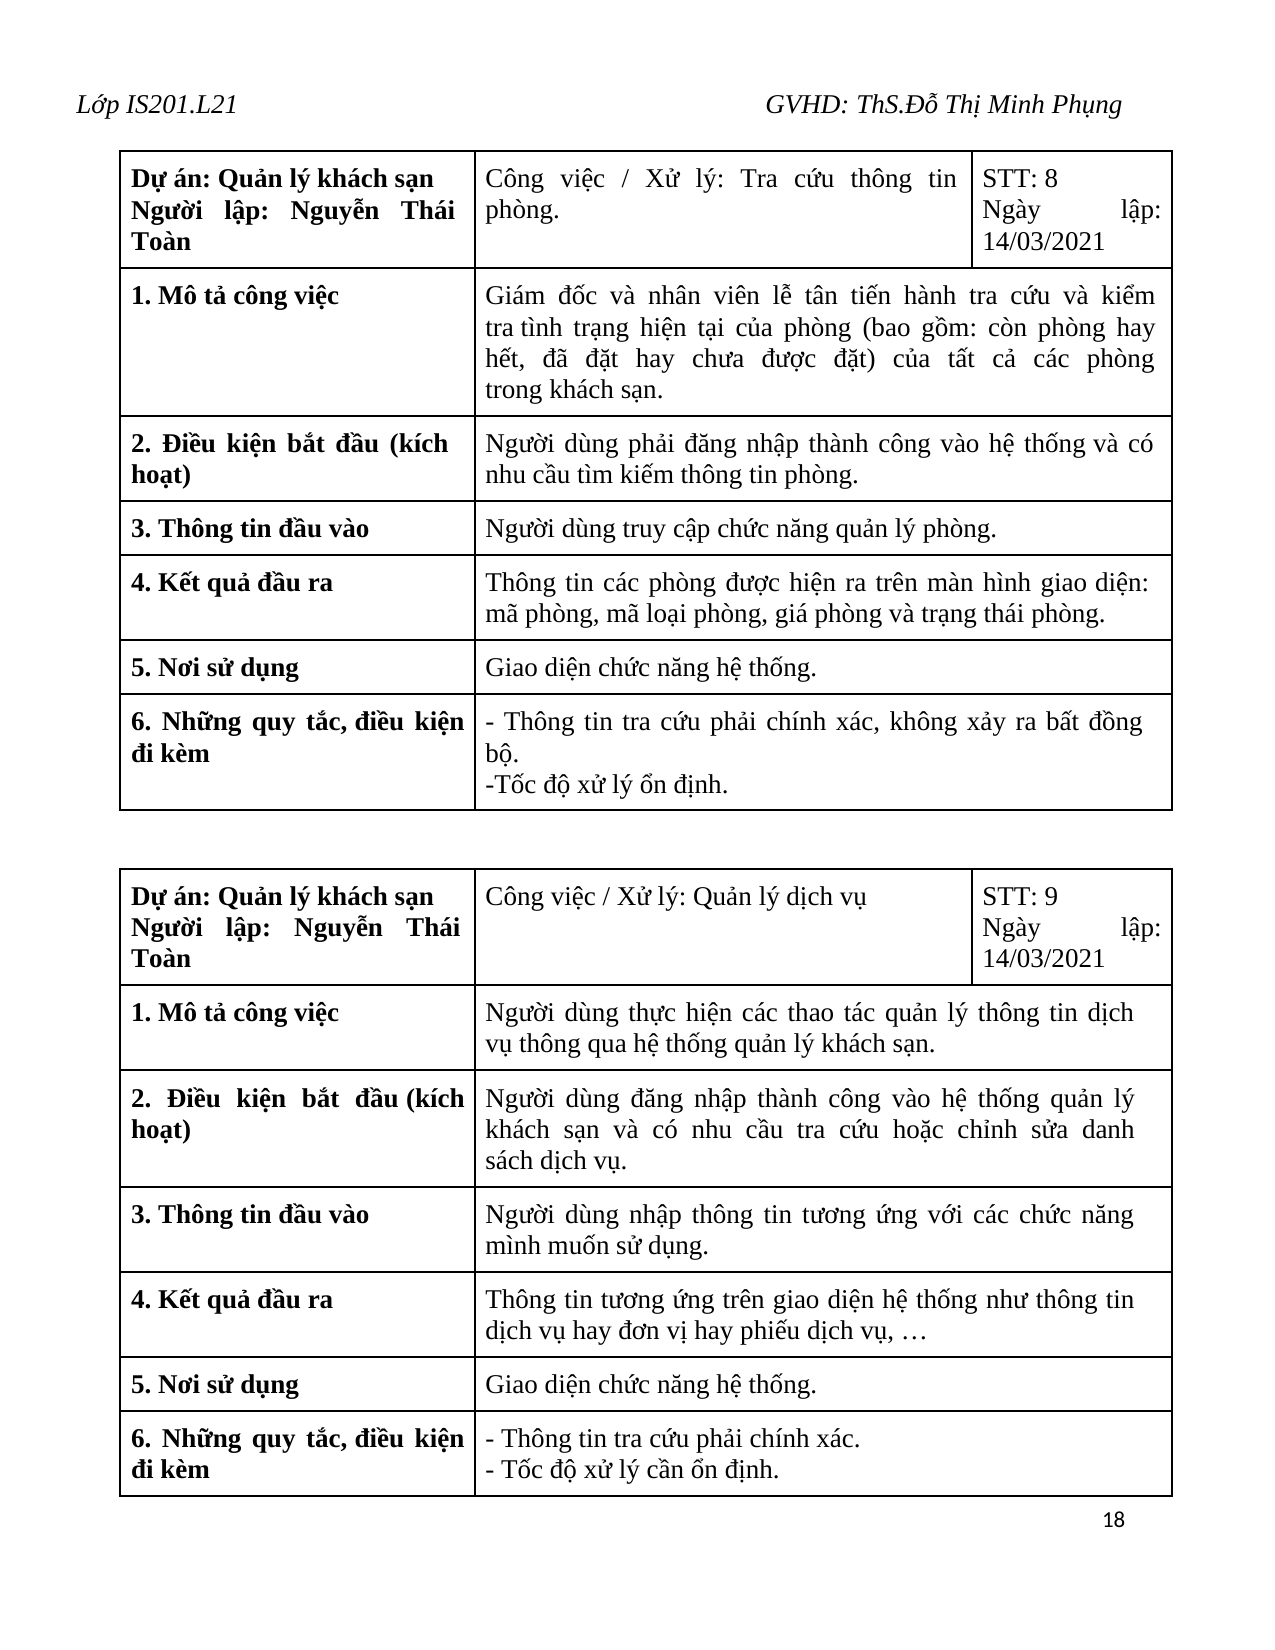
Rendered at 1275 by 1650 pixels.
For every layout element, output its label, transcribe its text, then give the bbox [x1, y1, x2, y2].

table_header Công việc / Xử lý: Tra cứu thông tin phòng. [476, 152, 971, 267]
table_cell 4. Kết quả đầu ra [121, 556, 474, 639]
table_cell Người dùng thực hiện các thao tác quản lý thông tin dịch vụ thông qua hệ thống quản lý khách sạn. [476, 986, 1171, 1069]
table_cell 5. Nơi sử dụng [121, 641, 474, 693]
table_cell 5. Nơi sử dụng [121, 1358, 474, 1410]
table_cell Người dùng nhập thông tin tương ứng với các chức năng mình muốn sử dụng. [476, 1188, 1171, 1271]
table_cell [476, 1412, 1171, 1495]
table_cell 1. Mô tả công việc [121, 269, 474, 414]
table_header Dự án: Quản lý khách sạn Người lập: Nguyễn Thái Toàn [121, 870, 474, 984]
table_cell Thông tin tương ứng trên giao diện hệ thống như thông tin dịch vụ hay đơn vị hay phiếu dịch vụ, … [476, 1273, 1171, 1356]
table_header Công việc / Xử lý: Quản lý dịch vụ [476, 870, 971, 984]
table_cell Người dùng phải đăng nhập thành công vào hệ thống và có nhu cầu tìm kiếm thông tin phòng. [476, 417, 1171, 500]
table_header STT: 8 Ngày lập: 14/03/2021 [973, 152, 1171, 267]
table_cell 2. Điều kiện bắt đầu (kích hoạt) [121, 1071, 474, 1186]
table_cell 6. Những quy tắc, điều kiện đi kèm [121, 695, 474, 809]
table_cell 3. Thông tin đầu vào [121, 502, 474, 554]
table_cell 1. Mô tả công việc [121, 986, 474, 1069]
table_cell 4. Kết quả đầu ra [121, 1273, 474, 1356]
table_cell Thông tin các phòng được hiện ra trên màn hình giao diện: mã phòng, mã loại phòng, giá phòng và trạng thái phòng. [476, 556, 1171, 639]
table_cell Người dùng truy cập chức năng quản lý phòng. [476, 502, 1171, 554]
table_header Dự án: Quản lý khách sạn Người lập: Nguyễn Thái Toàn [121, 152, 474, 267]
table_cell Người dùng đăng nhập thành công vào hệ thống quản lý khách sạn và có nhu cầu tra cứu hoặc chỉnh sửa danh sách dịch vụ. [476, 1071, 1171, 1186]
table_cell Giao diện chức năng hệ thống. [476, 641, 1171, 693]
table_cell Giám đốc và nhân viên lễ tân tiến hành tra cứu và kiểm tra tình trạng hiện tại của phòng (bao gồm: còn phòng hay hết, đã đặt hay chưa được đặt) của tất cả các phòng trong khách sạn. [476, 269, 1171, 414]
table_cell - Thông tin tra cứu phải chính xác, không xảy ra bất đồng bộ. -Tốc độ xử lý ổn định. [476, 695, 1171, 809]
table_header STT: 9 Ngày lập: 14/03/2021 [973, 870, 1171, 984]
table_cell Giao diện chức năng hệ thống. [476, 1358, 1171, 1410]
table_cell 3. Thông tin đầu vào [121, 1188, 474, 1271]
table_cell 2. Điều kiện bắt đầu (kích hoạt) [121, 417, 474, 500]
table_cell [121, 1412, 474, 1495]
